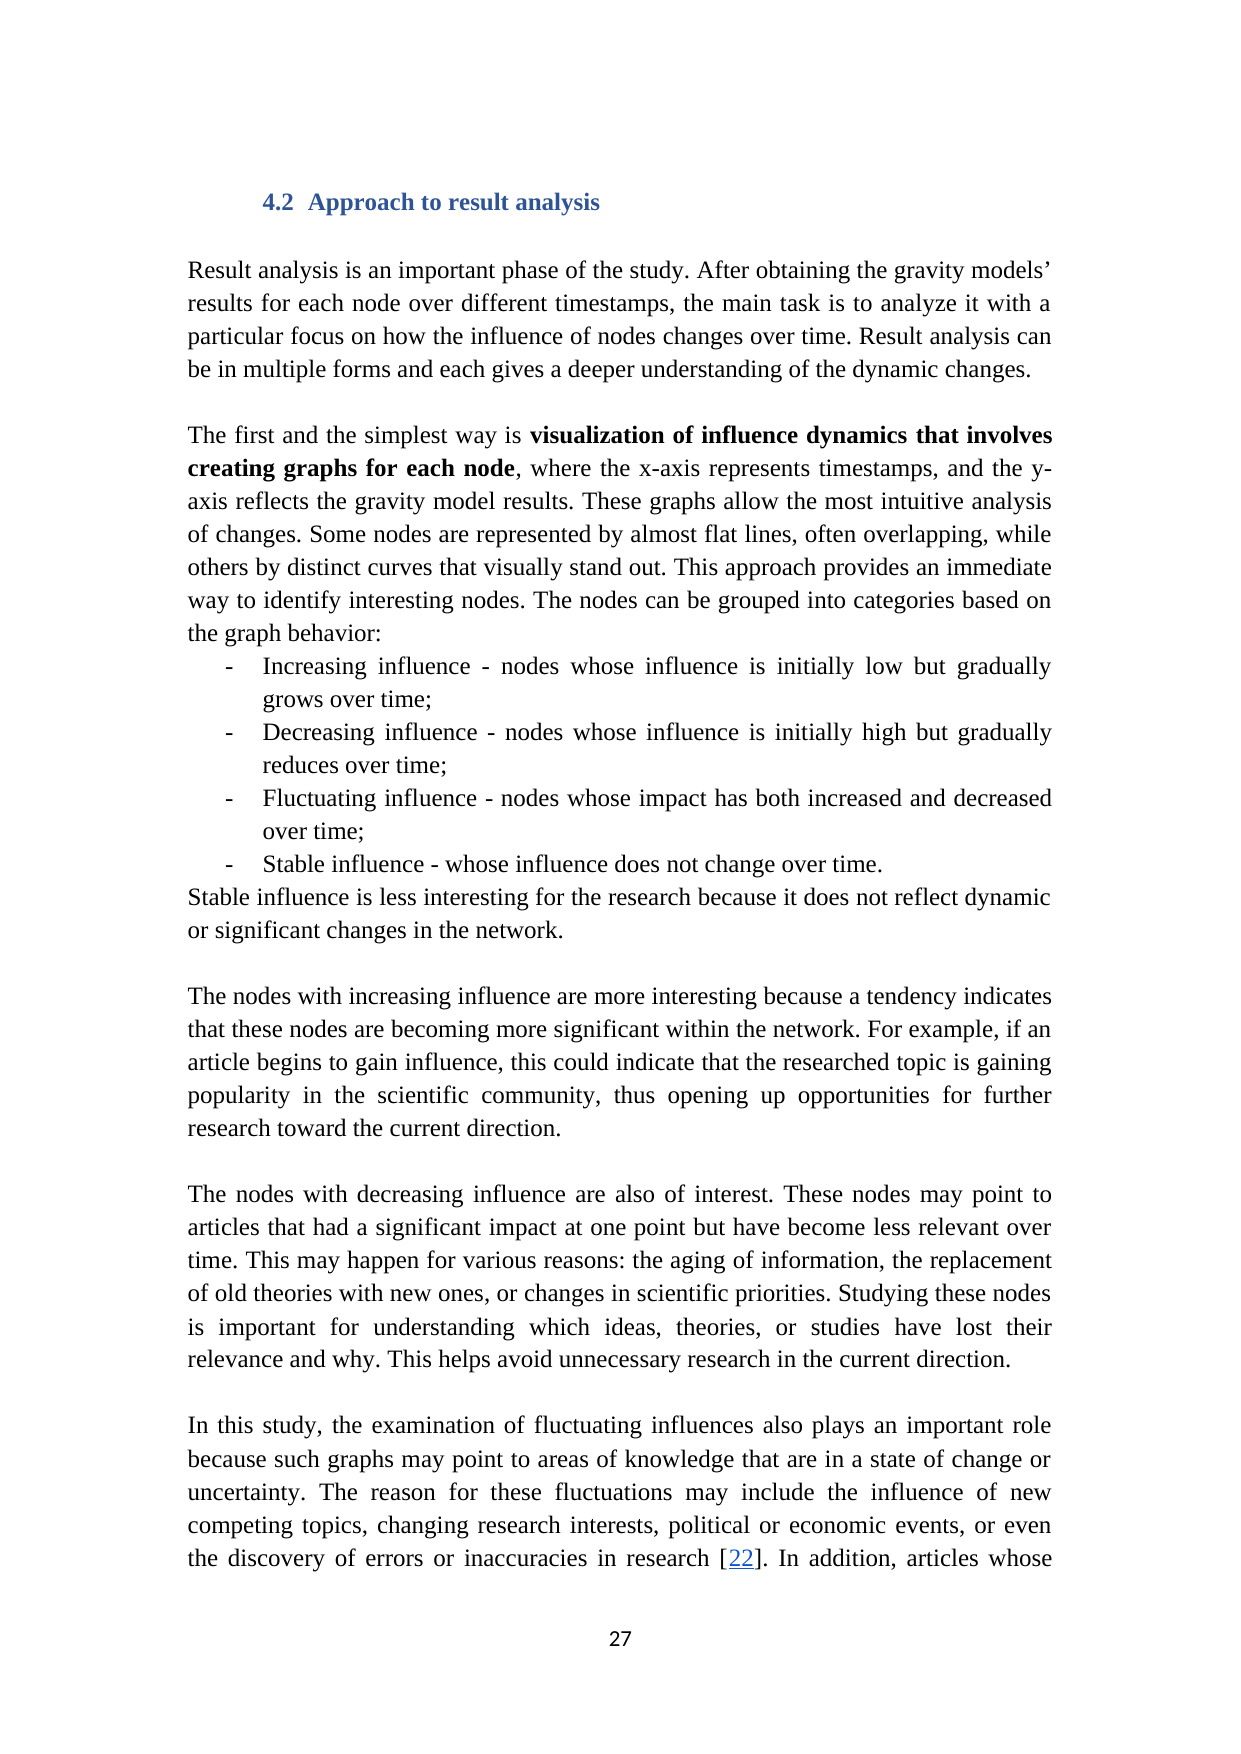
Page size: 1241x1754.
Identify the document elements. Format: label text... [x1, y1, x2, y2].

text The nodes with increasing influence are more interesting because a tendency indicates that these nodes are becoming more significant within the network. For example, if an article begins to gain influence, this could indicate that the researched topic is gaining popularity in the scientific community, thus opening up opportunities for further research toward the current direction. [187, 981, 1053, 1142]
text The first and the simplest way is visualization of influence dynamics that involves creating graphs for each node, where the x-axis represents timestamps, and the y-axis reflects the gravity model results. These graphs allow the most intuitive analysis of changes. Some nodes are represented by almost flat lines, often overlapping, while others by distinct curves that visually stand out. This approach provides an immediate way to identify interesting nodes. The nodes can be grouped into categories based on the graph behavior: [187, 420, 1053, 647]
text The nodes with decreasing influence are also of interest. These nodes may point to articles that had a significant impact at one point but have become less relevant over time. This may happen for various reasons: the aging of information, the replacement of old theories with new ones, or changes in scientific priorities. Studying these nodes is important for understanding which ideas, theories, or studies have lost their relevance and why. This helps avoid unnecessary research in the current direction. [187, 1179, 1053, 1373]
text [187, 1411, 1053, 1571]
subtitle Approach to result analysis [262, 187, 1053, 216]
list Increasing influence - nodes whose influence is initially low but gradually grows over time; [225, 651, 1053, 713]
list Fluctuating influence - nodes whose impact has both increased and decreased over time; [225, 783, 1053, 845]
text Stable influence is less interesting for the research because it does not reflect dynamic or significant changes in the network. [187, 882, 1053, 944]
text Result analysis is an important phase of the study. After obtaining the gravity models’ results for each node over different timestamps, the main task is to analyze it with a particular focus on how the influence of nodes changes over time. Result analysis can be in multiple forms and each gives a deeper understanding of the dynamic changes. [187, 255, 1053, 383]
list Stable influence - whose influence does not change over time. [225, 849, 1053, 878]
list Decreasing influence - nodes whose influence is initially high but gradually reduces over time; [225, 717, 1053, 779]
